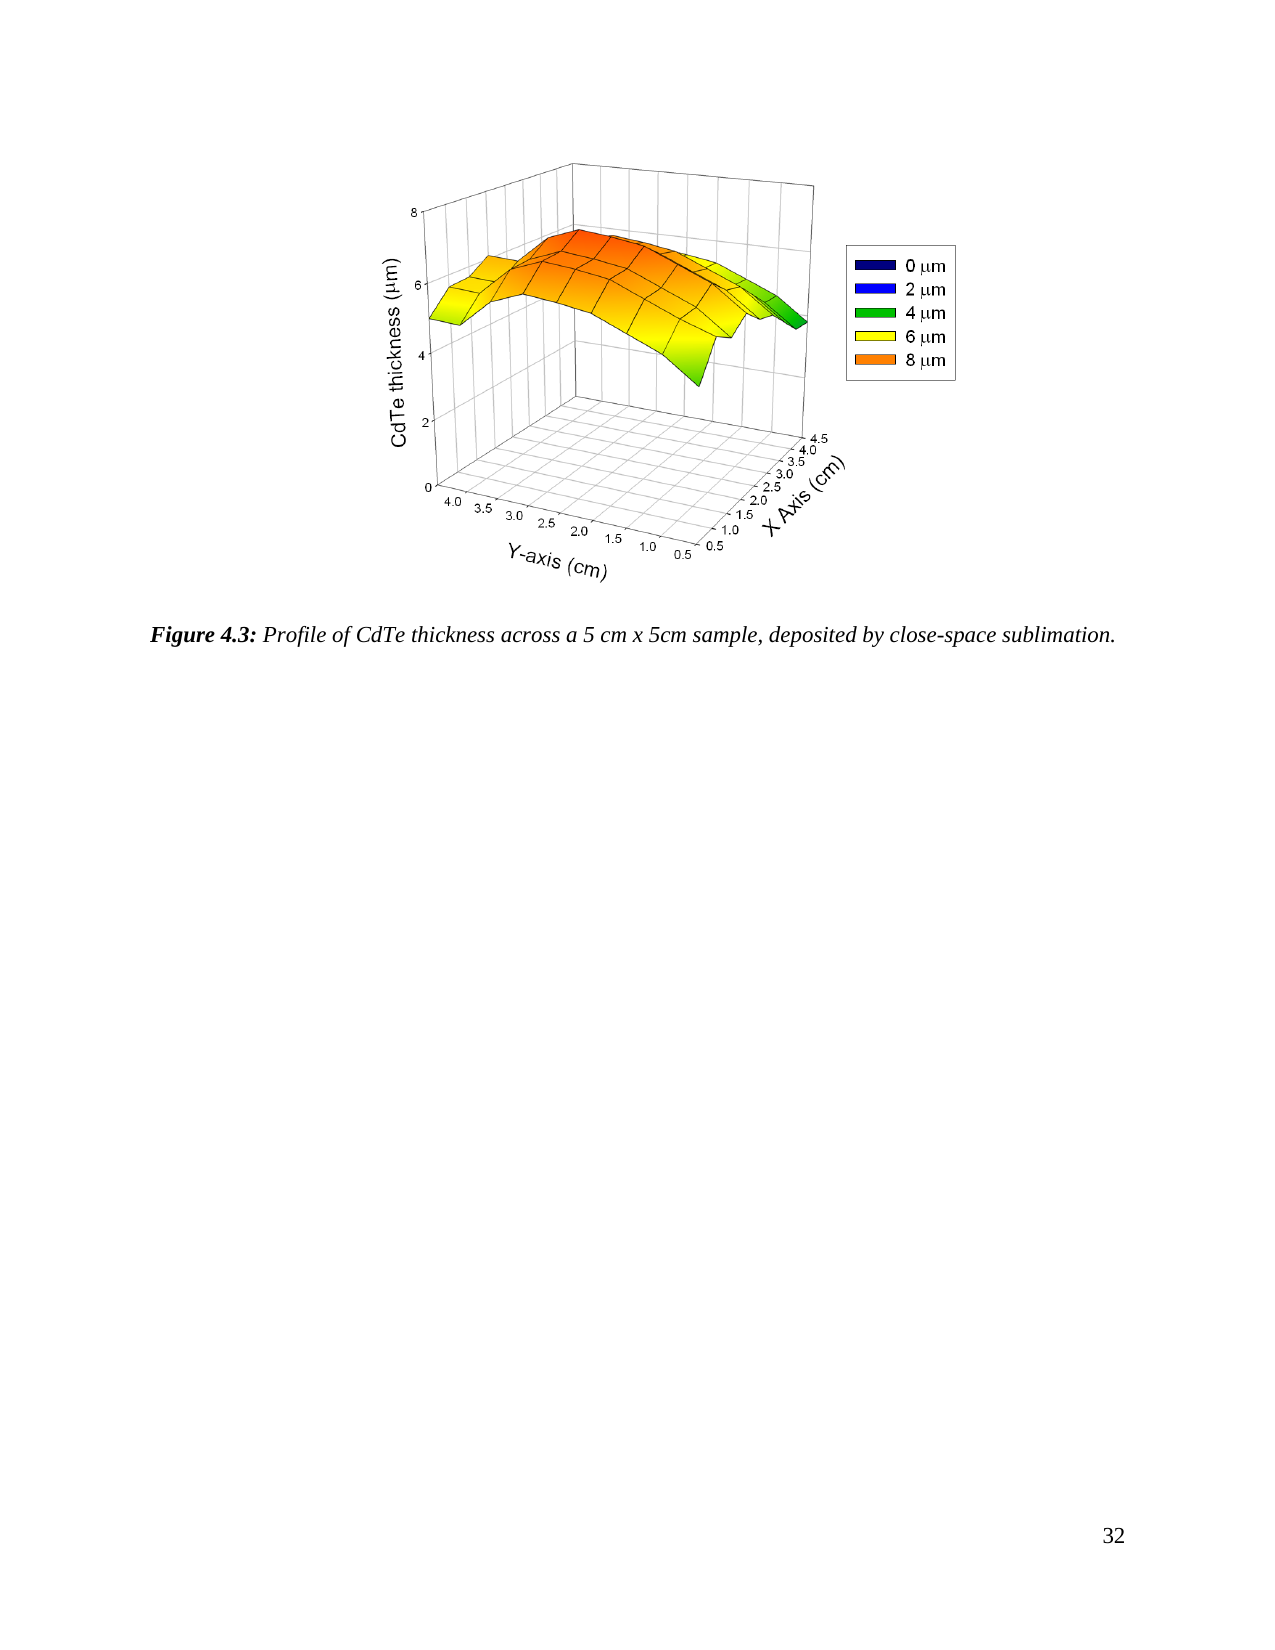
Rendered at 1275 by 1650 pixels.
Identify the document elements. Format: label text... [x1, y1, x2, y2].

text Figure 4.3: Profile of CdTe thickness across a 5 cm x 5cm sample, deposited by close-space sublimation. [150, 621, 1125, 647]
picture [346, 150, 958, 586]
